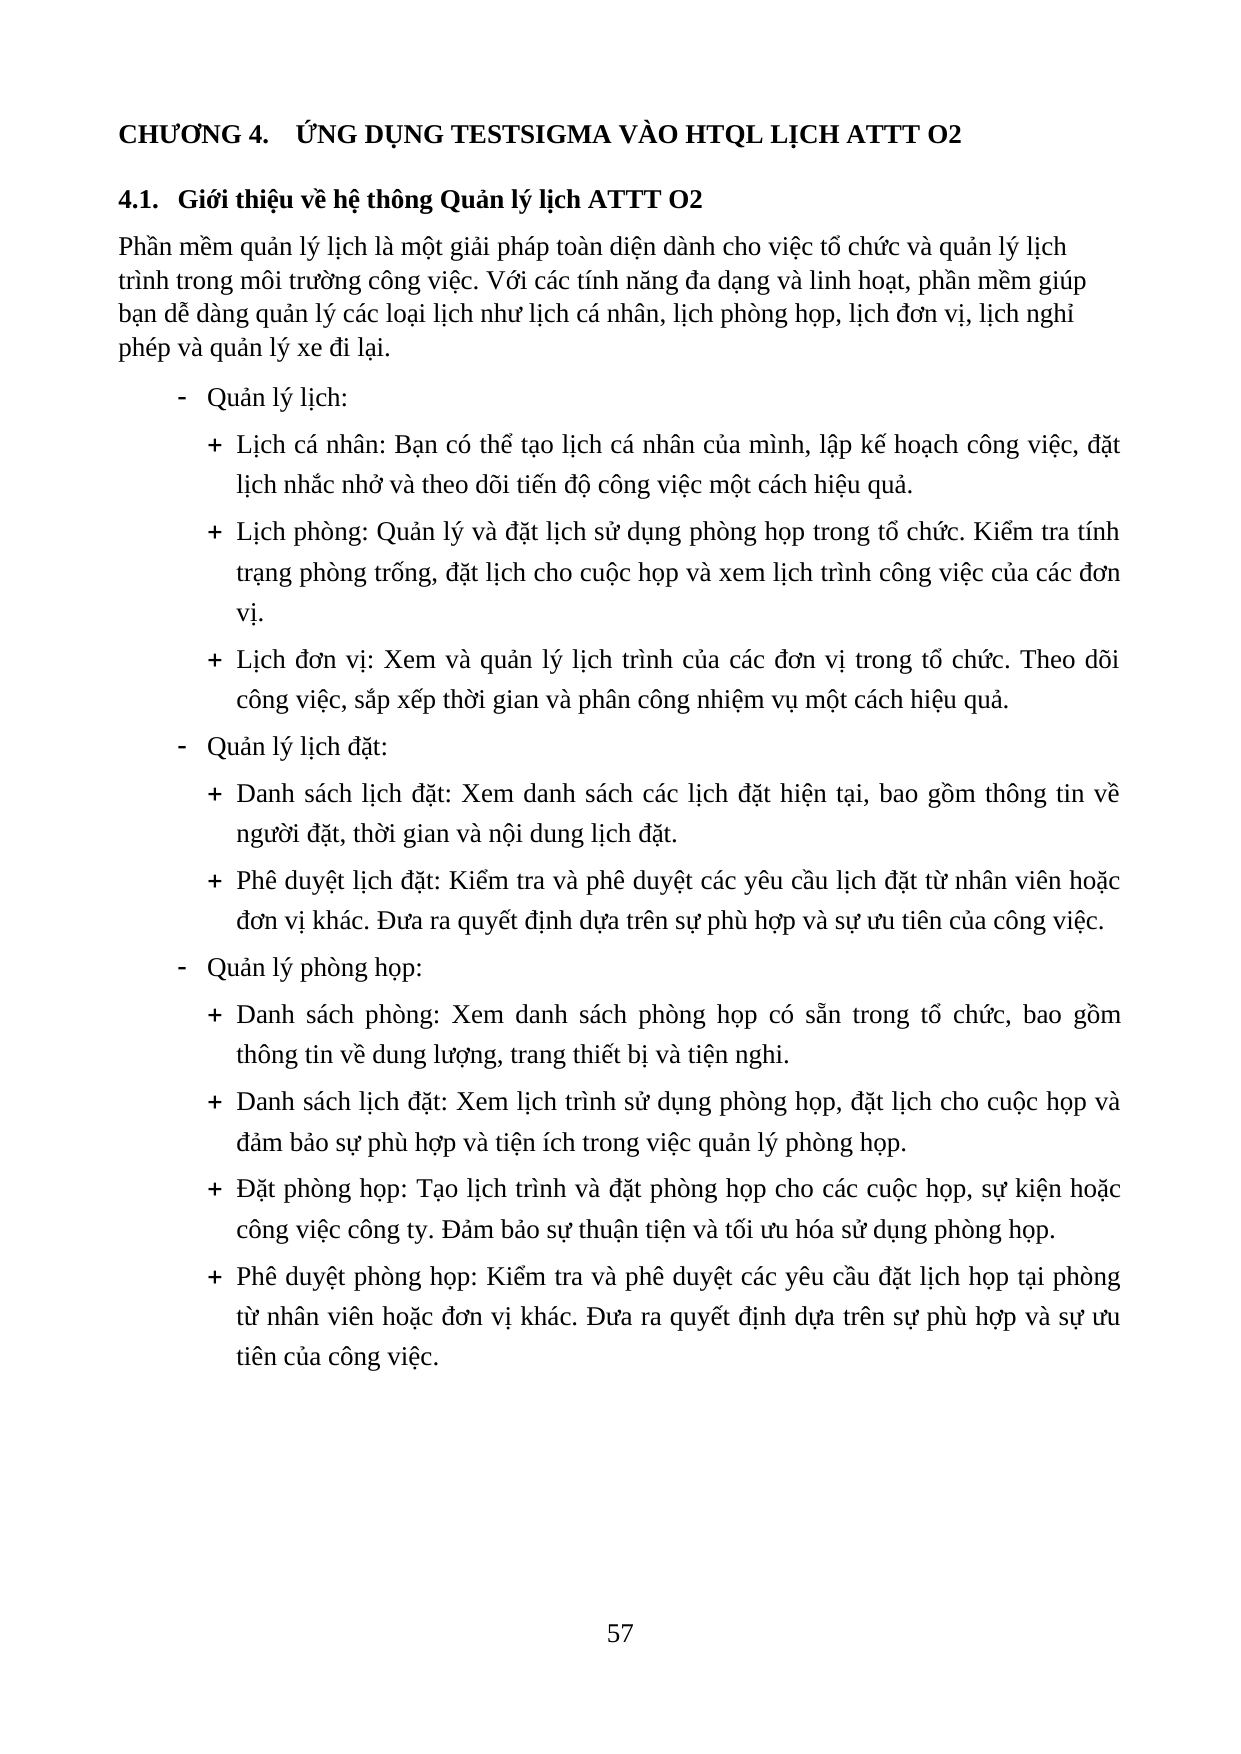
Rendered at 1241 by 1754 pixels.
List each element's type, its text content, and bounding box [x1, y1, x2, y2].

text Phần mềm quản lý lịch là một giải pháp toàn diện dành cho việc tổ chức và quản lý lịch trình trong môi trường công việc. Với các tính năng đa dạng và linh hoạt, phần mềm giúp bạn dễ dàng quản lý các loại lịch như lịch cá nhân, lịch phòng họp, lịch đơn vị, lịch nghỉ phép và quản lý xe đi lại. [118, 230, 1122, 362]
subtitle Ứng dụng TestSigma vào hTQL Lịch ATTT O2 [118, 118, 1122, 149]
text Quản lý phòng họp: [177, 951, 1122, 982]
subtitle Giới thiệu về hệ thông Quản lý lịch ATTT O2 [118, 183, 1122, 215]
text Đặt phòng họp: Tạo lịch trình và đặt phòng họp cho các cuộc họp, sự kiện hoặc công việc công ty. Đảm bảo sự thuận tiện và tối ưu hóa sử dụng phòng họp. [207, 1172, 1122, 1244]
text Lịch phòng: Quản lý và đặt lịch sử dụng phòng họp trong tổ chức. Kiểm tra tính trạng phòng trống, đặt lịch cho cuộc họp và xem lịch trình công việc của các đơn vị. [207, 515, 1122, 627]
text Quản lý lịch: [177, 381, 1122, 412]
text Phê duyệt lịch đặt: Kiểm tra và phê duyệt các yêu cầu lịch đặt từ nhân viên hoặc đơn vị khác. Đưa ra quyết định dựa trên sự phù hợp và sự ưu tiên của công việc. [207, 864, 1122, 936]
text Danh sách lịch đặt: Xem danh sách các lịch đặt hiện tại, bao gồm thông tin về người đặt, thời gian và nội dung lịch đặt. [207, 777, 1122, 848]
text Lịch cá nhân: Bạn có thể tạo lịch cá nhân của mình, lập kế hoạch công việc, đặt lịch nhắc nhở và theo dõi tiến độ công việc một cách hiệu quả. [207, 428, 1122, 499]
text Lịch đơn vị: Xem và quản lý lịch trình của các đơn vị trong tổ chức. Theo dõi công việc, sắp xếp thời gian và phân công nhiệm vụ một cách hiệu quả. [207, 643, 1122, 714]
text Phê duyệt phòng họp: Kiểm tra và phê duyệt các yêu cầu đặt lịch họp tại phòng từ nhân viên hoặc đơn vị khác. Đưa ra quyết định dựa trên sự phù hợp và sự ưu tiên của công việc. [207, 1259, 1122, 1372]
text Danh sách lịch đặt: Xem lịch trình sử dụng phòng họp, đặt lịch cho cuộc họp và đảm bảo sự phù hợp và tiện ích trong việc quản lý phòng họp. [207, 1085, 1122, 1157]
text Quản lý lịch đặt: [177, 730, 1122, 761]
text Danh sách phòng: Xem danh sách phòng họp có sẵn trong tổ chức, bao gồm thông tin về dung lượng, trang thiết bị và tiện nghi. [207, 998, 1122, 1070]
